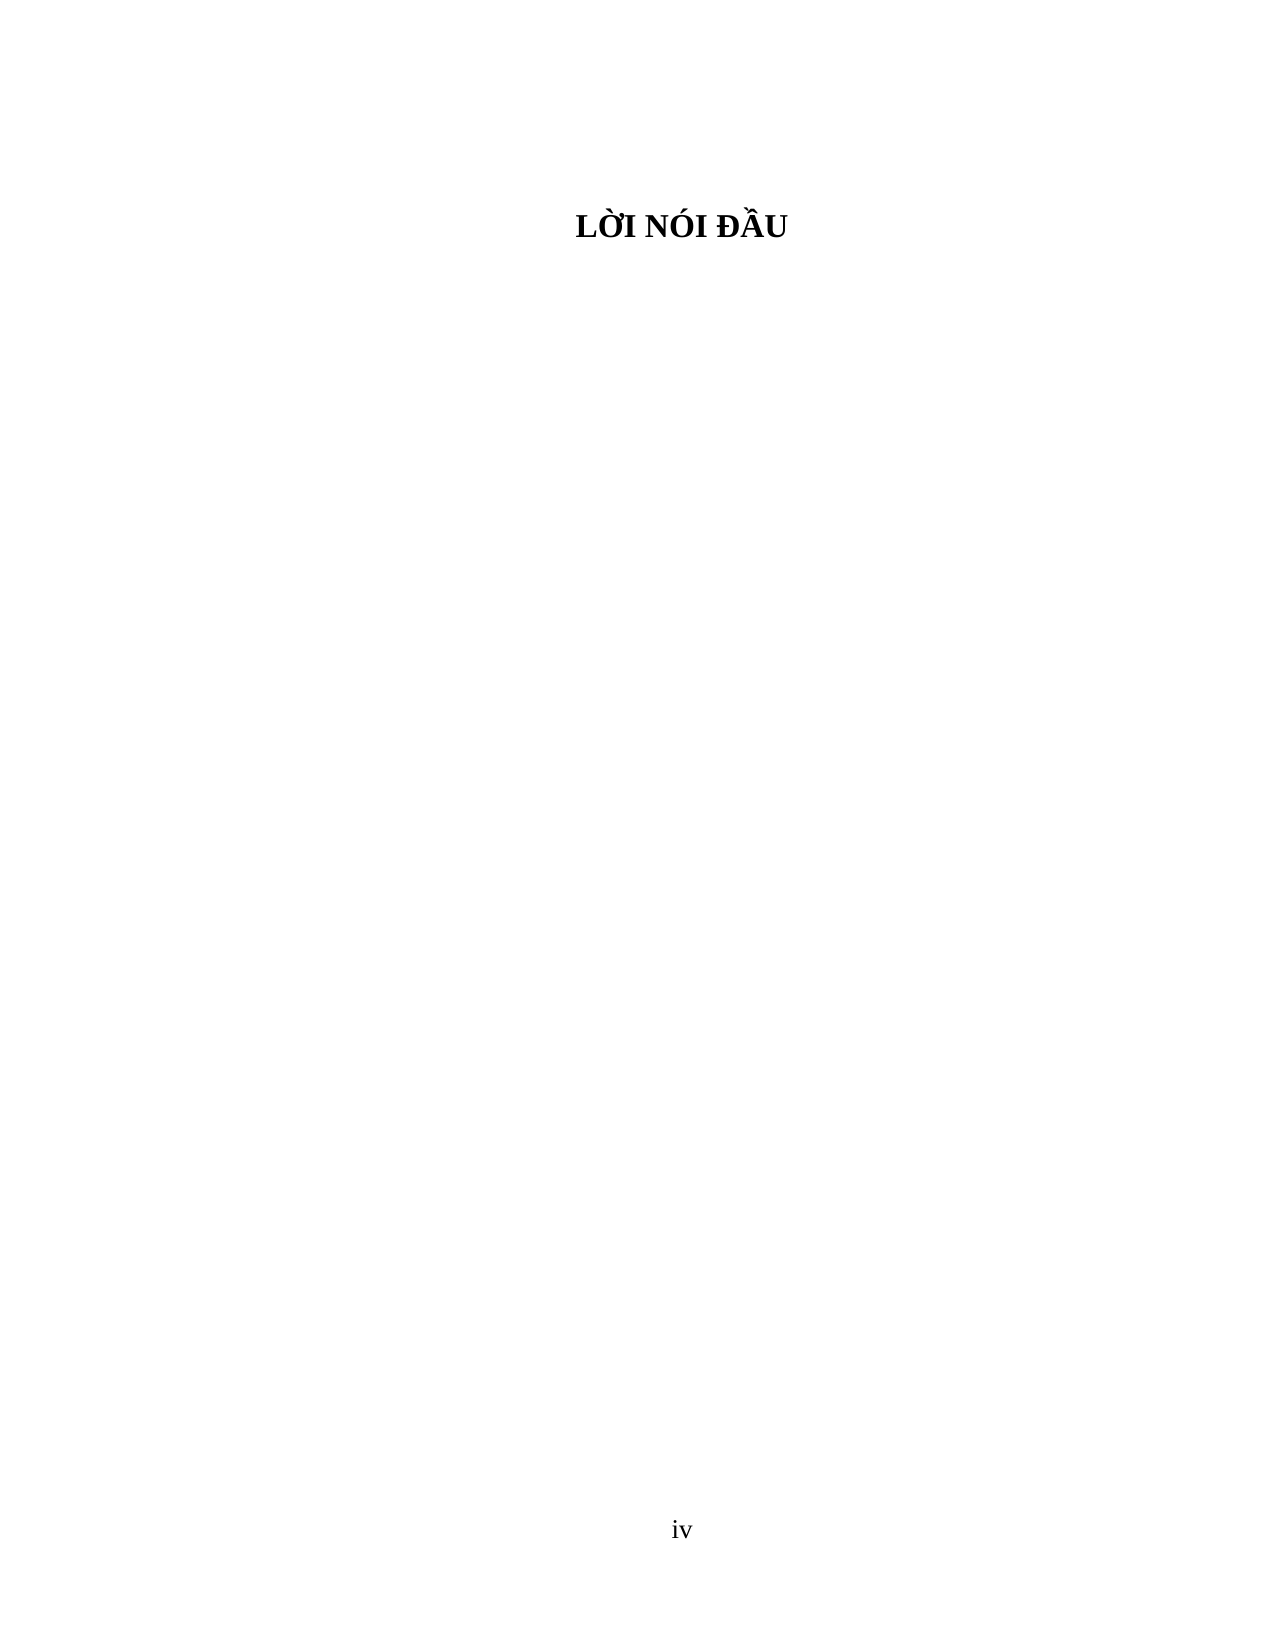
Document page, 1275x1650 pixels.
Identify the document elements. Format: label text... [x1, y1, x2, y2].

text LỜI NÓI ĐẦU [207, 207, 1157, 245]
